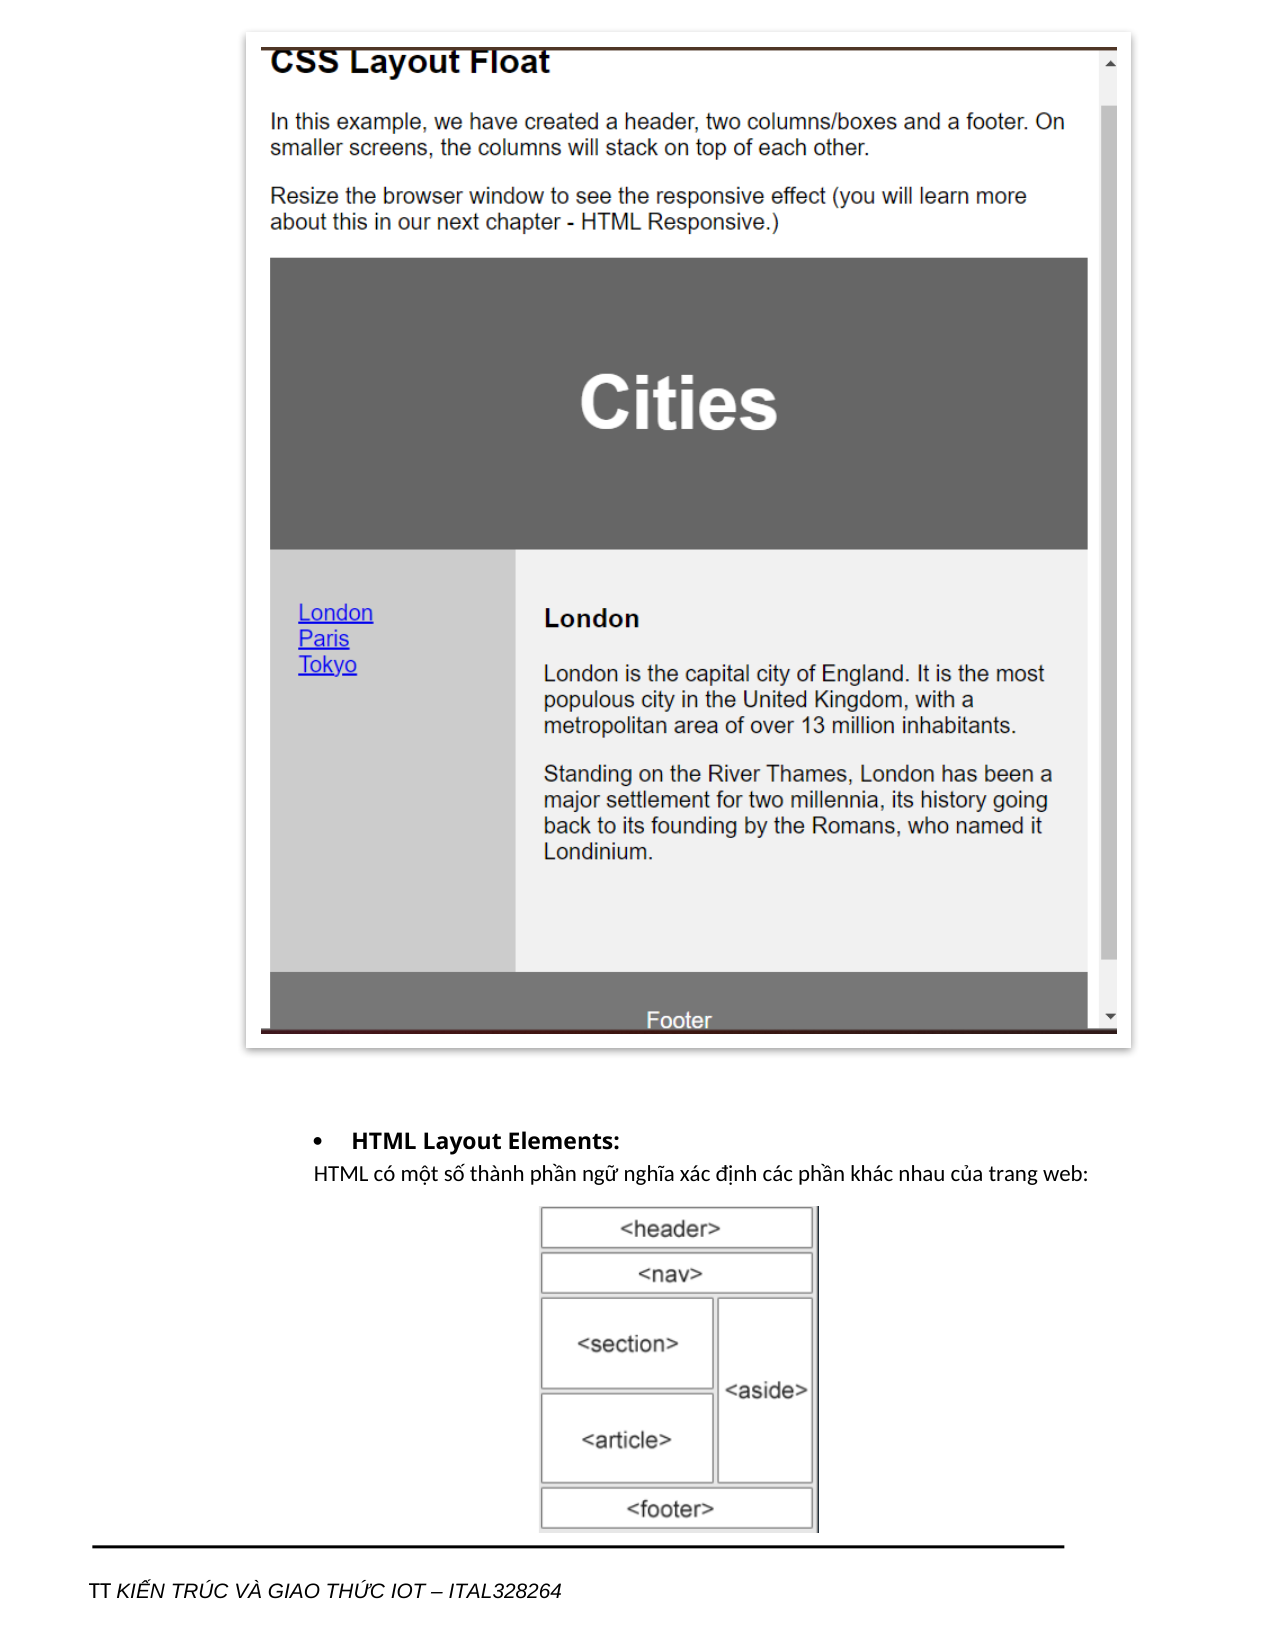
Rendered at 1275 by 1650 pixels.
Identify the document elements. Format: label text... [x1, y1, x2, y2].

text HTML có một số thành phần ngữ nghĩa xác định các phần khác nhau của trang web: [314, 1159, 1186, 1187]
picture [538, 1206, 819, 1533]
picture [261, 47, 1117, 1034]
subtitle HTML Layout Elements: [314, 1125, 1186, 1157]
